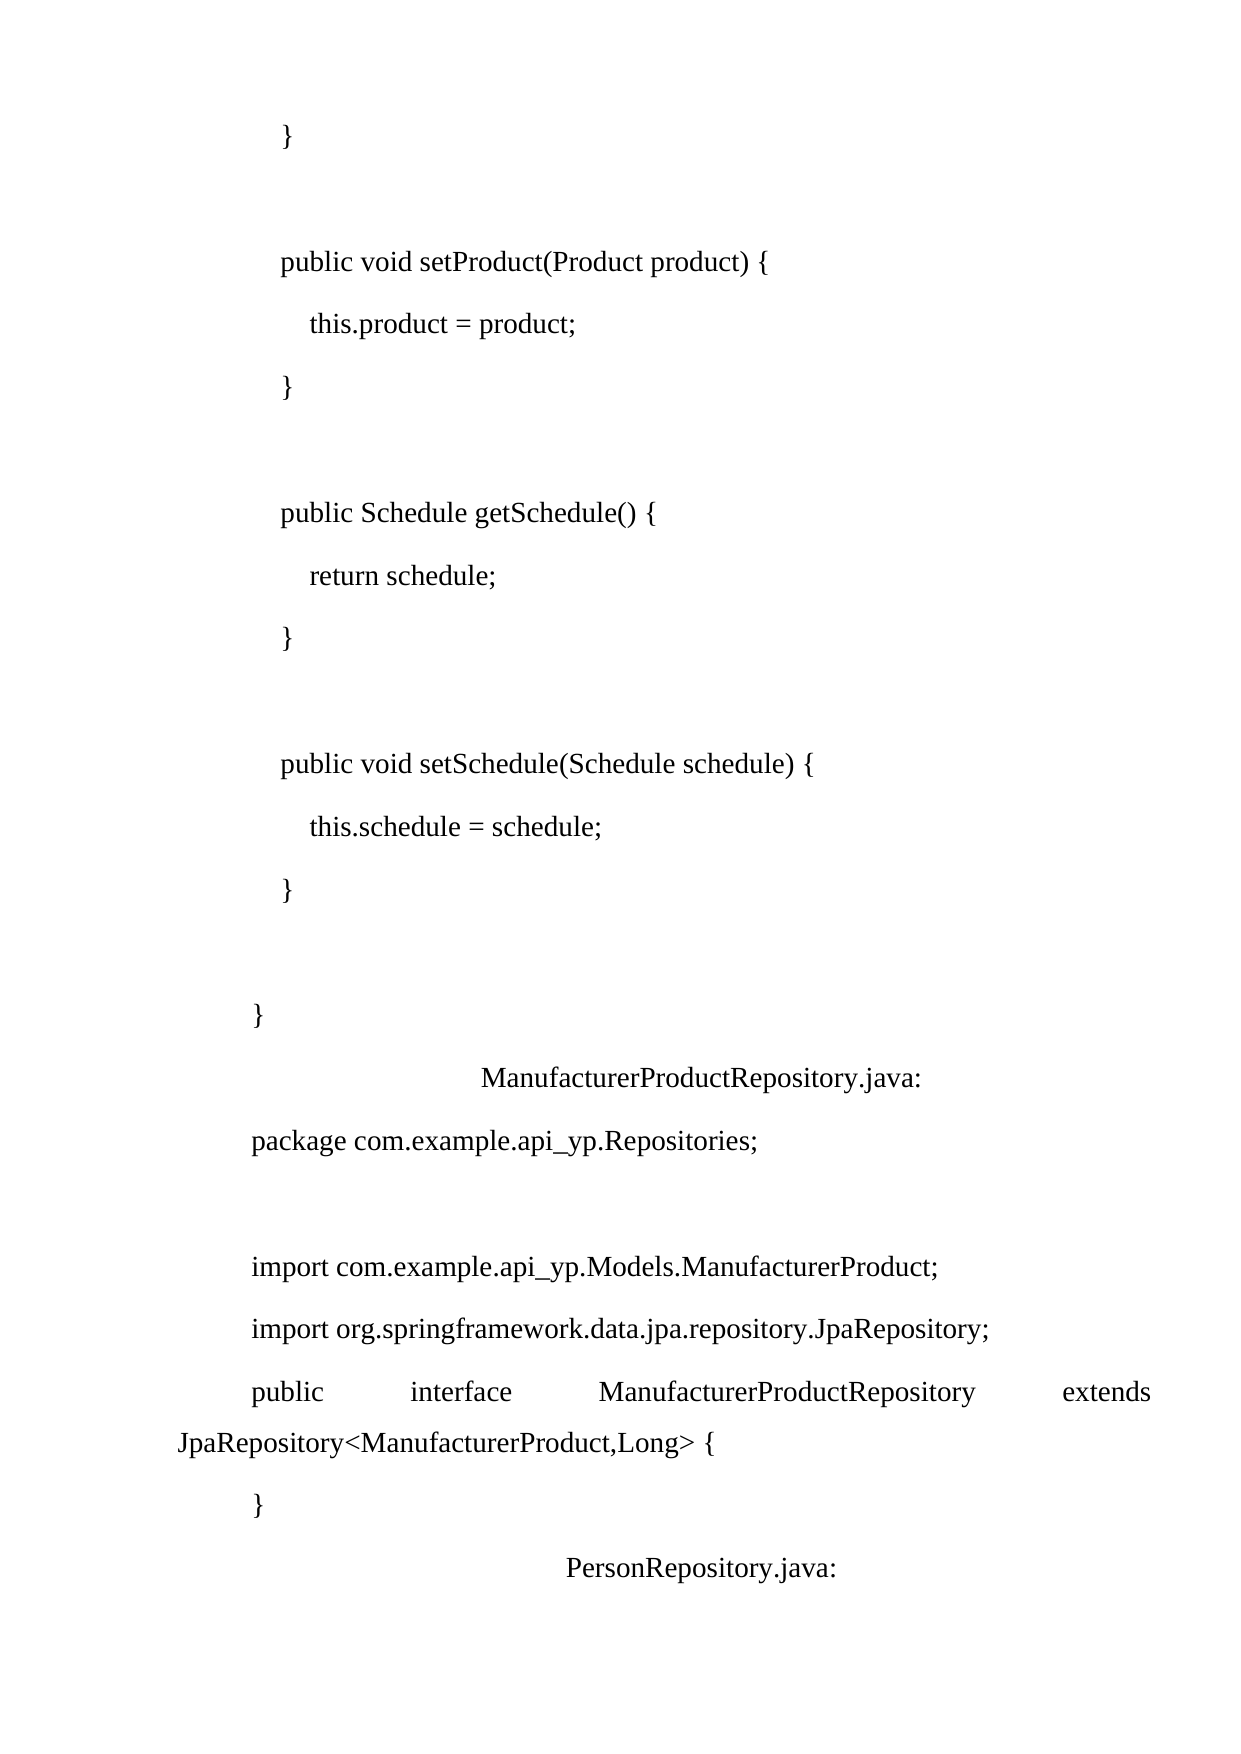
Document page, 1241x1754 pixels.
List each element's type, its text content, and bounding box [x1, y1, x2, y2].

text ManufacturerProductRepository.java: [177, 1060, 1152, 1094]
text } [177, 118, 1152, 152]
text } [177, 1487, 1152, 1521]
text } [177, 872, 1152, 905]
text } [177, 621, 1152, 654]
text } [177, 997, 1152, 1031]
text return schedule; [177, 558, 1152, 591]
text public Schedule getSchedule() { [177, 495, 1152, 528]
text public interface ManufacturerProductRepository extends JpaRepository<ManufacturerProduct,Long> { [177, 1374, 1152, 1458]
text import com.example.api_yp.Models.ManufacturerProduct; [177, 1249, 1152, 1282]
text public void setSchedule(Schedule schedule) { [177, 746, 1152, 780]
text } [177, 369, 1152, 403]
text this.schedule = schedule; [177, 809, 1152, 843]
text this.product = product; [177, 307, 1152, 340]
text package com.example.api_yp.Repositories; [177, 1123, 1152, 1157]
text public void setProduct(Product product) { [177, 244, 1152, 277]
text PersonRepository.java: [177, 1550, 1152, 1584]
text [177, 1312, 1152, 1345]
